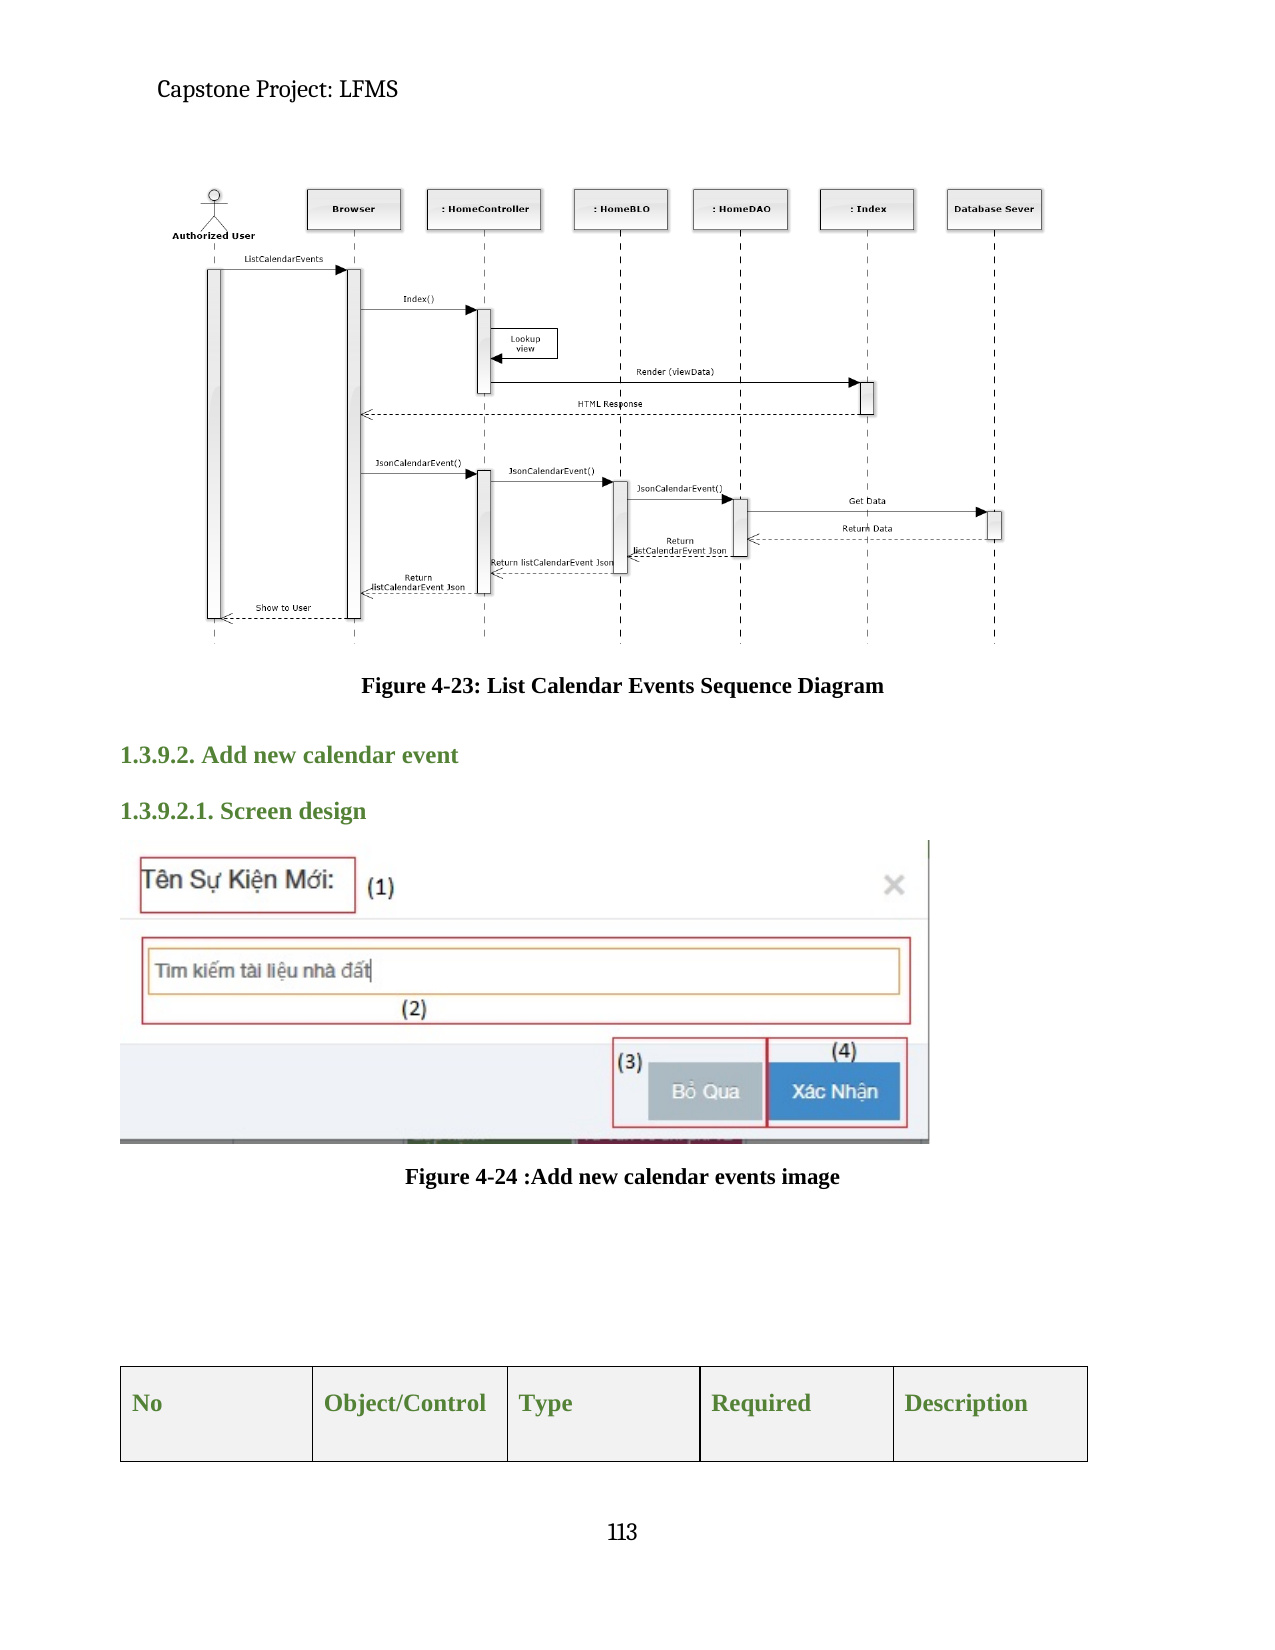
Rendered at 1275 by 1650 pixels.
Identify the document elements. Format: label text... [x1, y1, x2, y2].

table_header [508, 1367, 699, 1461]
subtitle Screen design [120, 796, 1087, 825]
text Figure 4-24 :Add new calendar events image [157, 1163, 1087, 1189]
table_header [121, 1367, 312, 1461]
text Figure 4-23: List Calendar Events Sequence Diagram [157, 673, 1087, 699]
subtitle Add new calendar event [120, 741, 1087, 769]
picture [157, 180, 1051, 654]
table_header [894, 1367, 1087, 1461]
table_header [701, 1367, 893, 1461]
picture [120, 840, 930, 1144]
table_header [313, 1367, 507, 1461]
